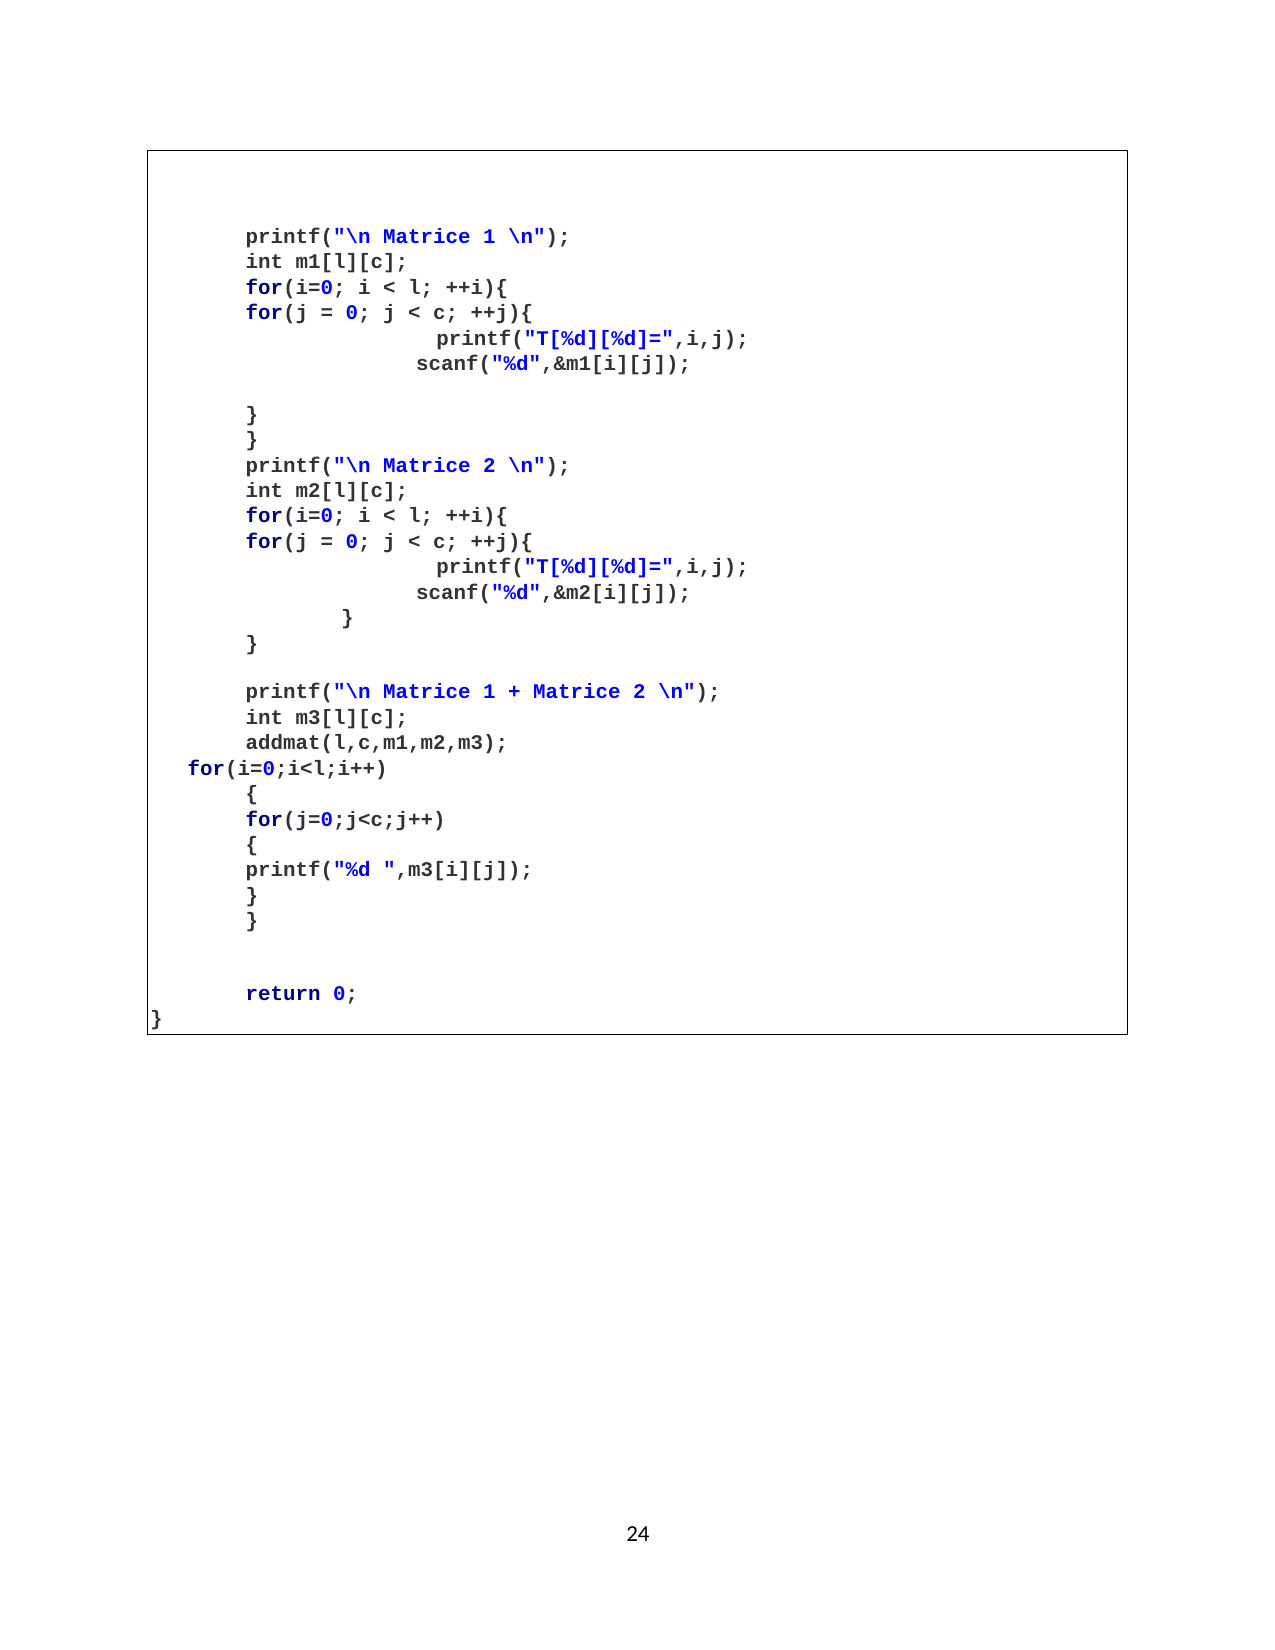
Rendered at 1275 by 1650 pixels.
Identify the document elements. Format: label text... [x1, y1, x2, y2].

text printf("\n Matrice 1 \n"); [150, 224, 1125, 249]
text } [150, 402, 1125, 427]
text for(j = 0; j < c; ++j){ [150, 529, 1125, 554]
text } [150, 908, 1125, 934]
text printf("%d ",m3[i][j]); [150, 858, 1125, 883]
text for(i=0; i < l; ++i){ [150, 275, 1125, 300]
text printf("T[%d][%d]=",i,j); [150, 326, 1125, 351]
text { [150, 832, 1125, 858]
text return 0; [150, 981, 1125, 1003]
text int m3[l][c]; [150, 705, 1125, 731]
text int m2[l][c]; [150, 478, 1125, 504]
text { [150, 781, 1125, 807]
text } [150, 631, 1125, 656]
text for(j=0;j<c;j++) [150, 807, 1125, 832]
text addmat(l,c,m1,m2,m3); [150, 731, 1125, 756]
text } [150, 605, 1125, 631]
text for(i=0;i<l;i++) [150, 756, 1125, 781]
text } [150, 427, 1125, 453]
text printf("T[%d][%d]=",i,j); [150, 554, 1125, 580]
text int m1[l][c]; [150, 249, 1125, 275]
text scanf("%d",&m1[i][j]); [150, 351, 1125, 377]
text } [148, 1003, 1127, 1034]
text for(i=0; i < l; ++i){ [150, 504, 1125, 529]
text printf("\n Matrice 2 \n"); [150, 453, 1125, 478]
text for(j = 0; j < c; ++j){ [150, 300, 1125, 326]
text } [150, 883, 1125, 908]
text scanf("%d",&m2[i][j]); [150, 580, 1125, 605]
text printf("\n Matrice 1 + Matrice 2 \n"); [150, 680, 1125, 705]
